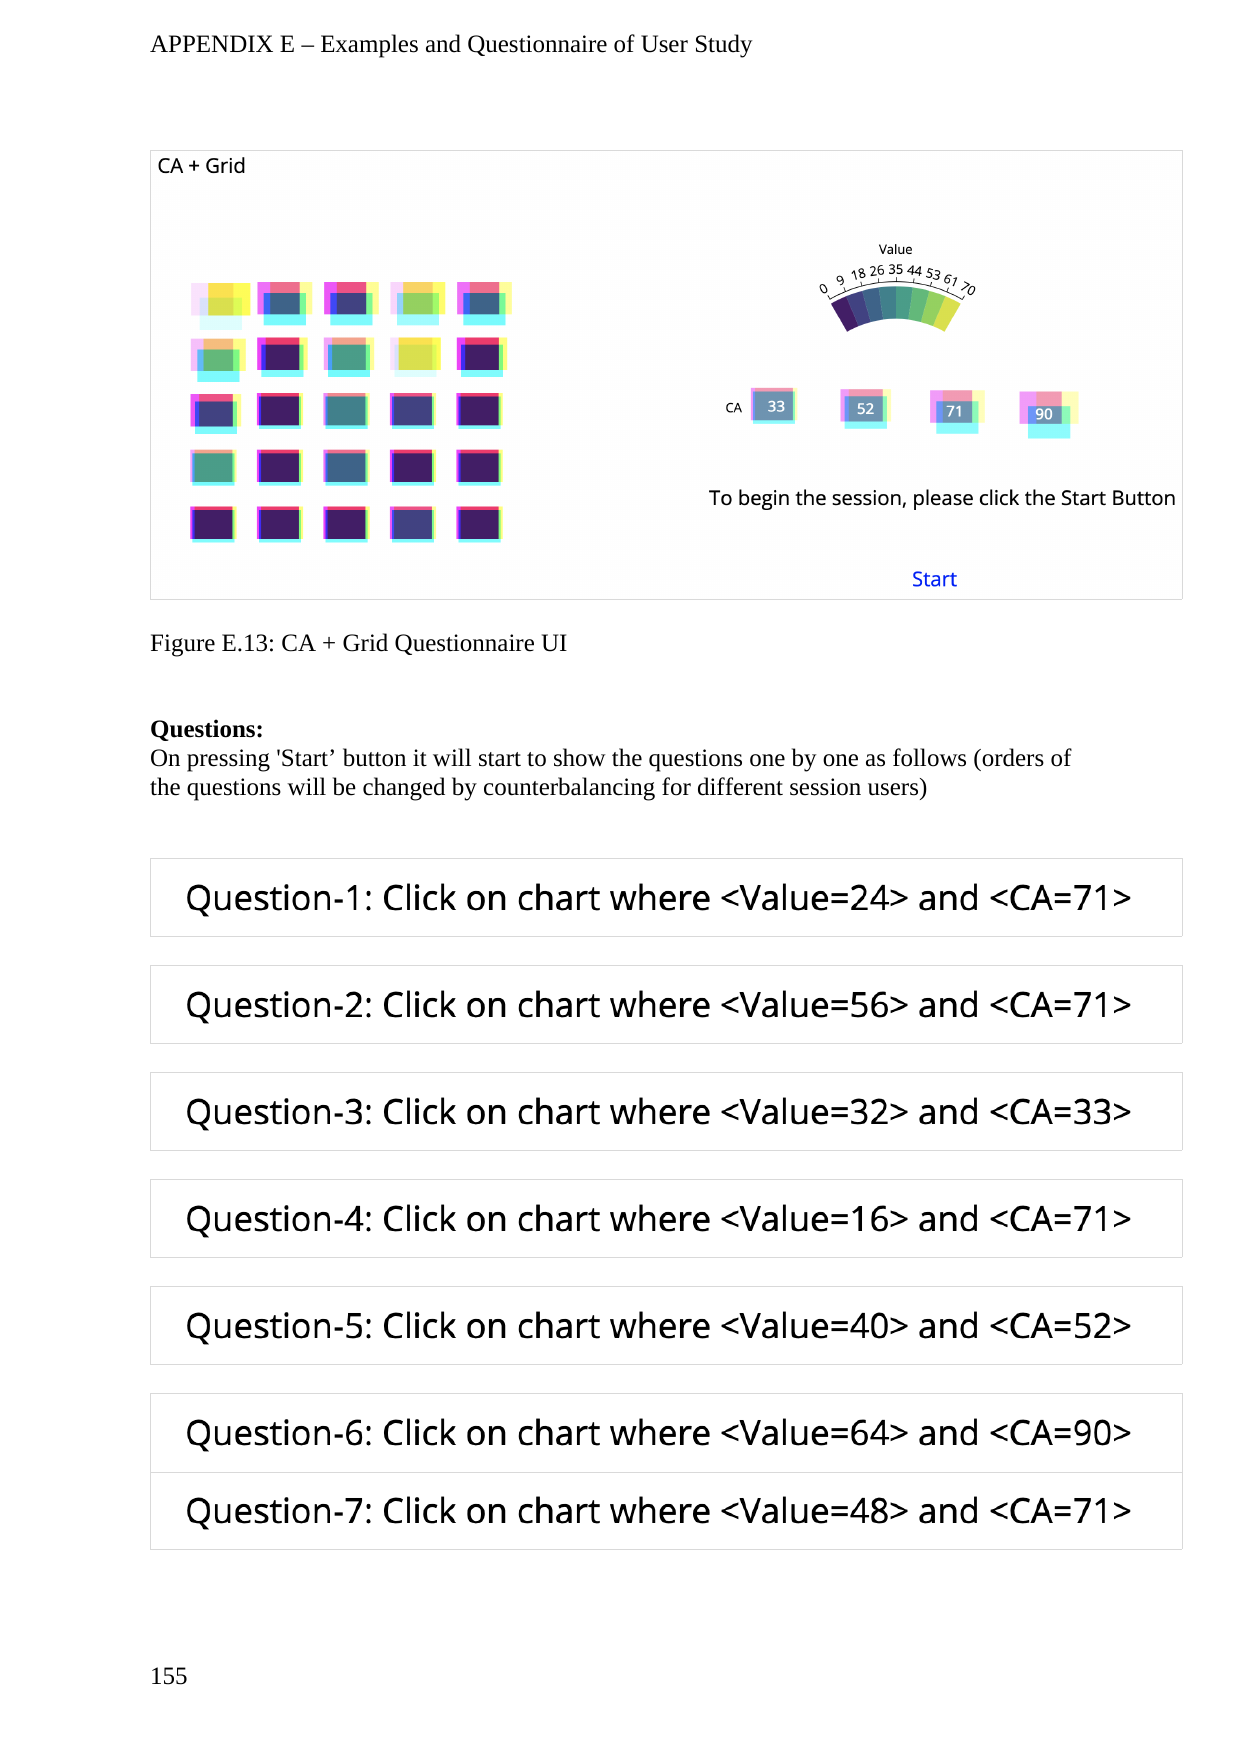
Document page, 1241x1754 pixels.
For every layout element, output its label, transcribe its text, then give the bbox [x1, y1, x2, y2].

text On pressing 'Start’ button it will start to show the questions one by one as follows (orders of the questions will be changed by counterbalancing for different session users) [150, 743, 1090, 801]
picture [151, 151, 1182, 599]
picture [151, 1287, 1182, 1364]
picture [151, 859, 1182, 936]
text Questions: [150, 714, 1090, 743]
text Figure E.13: CA + Grid Questionnaire UI [150, 628, 1090, 657]
picture [151, 1073, 1182, 1150]
picture [151, 966, 1182, 1043]
picture [151, 1394, 1182, 1472]
picture [151, 1473, 1182, 1549]
picture [151, 1180, 1182, 1257]
